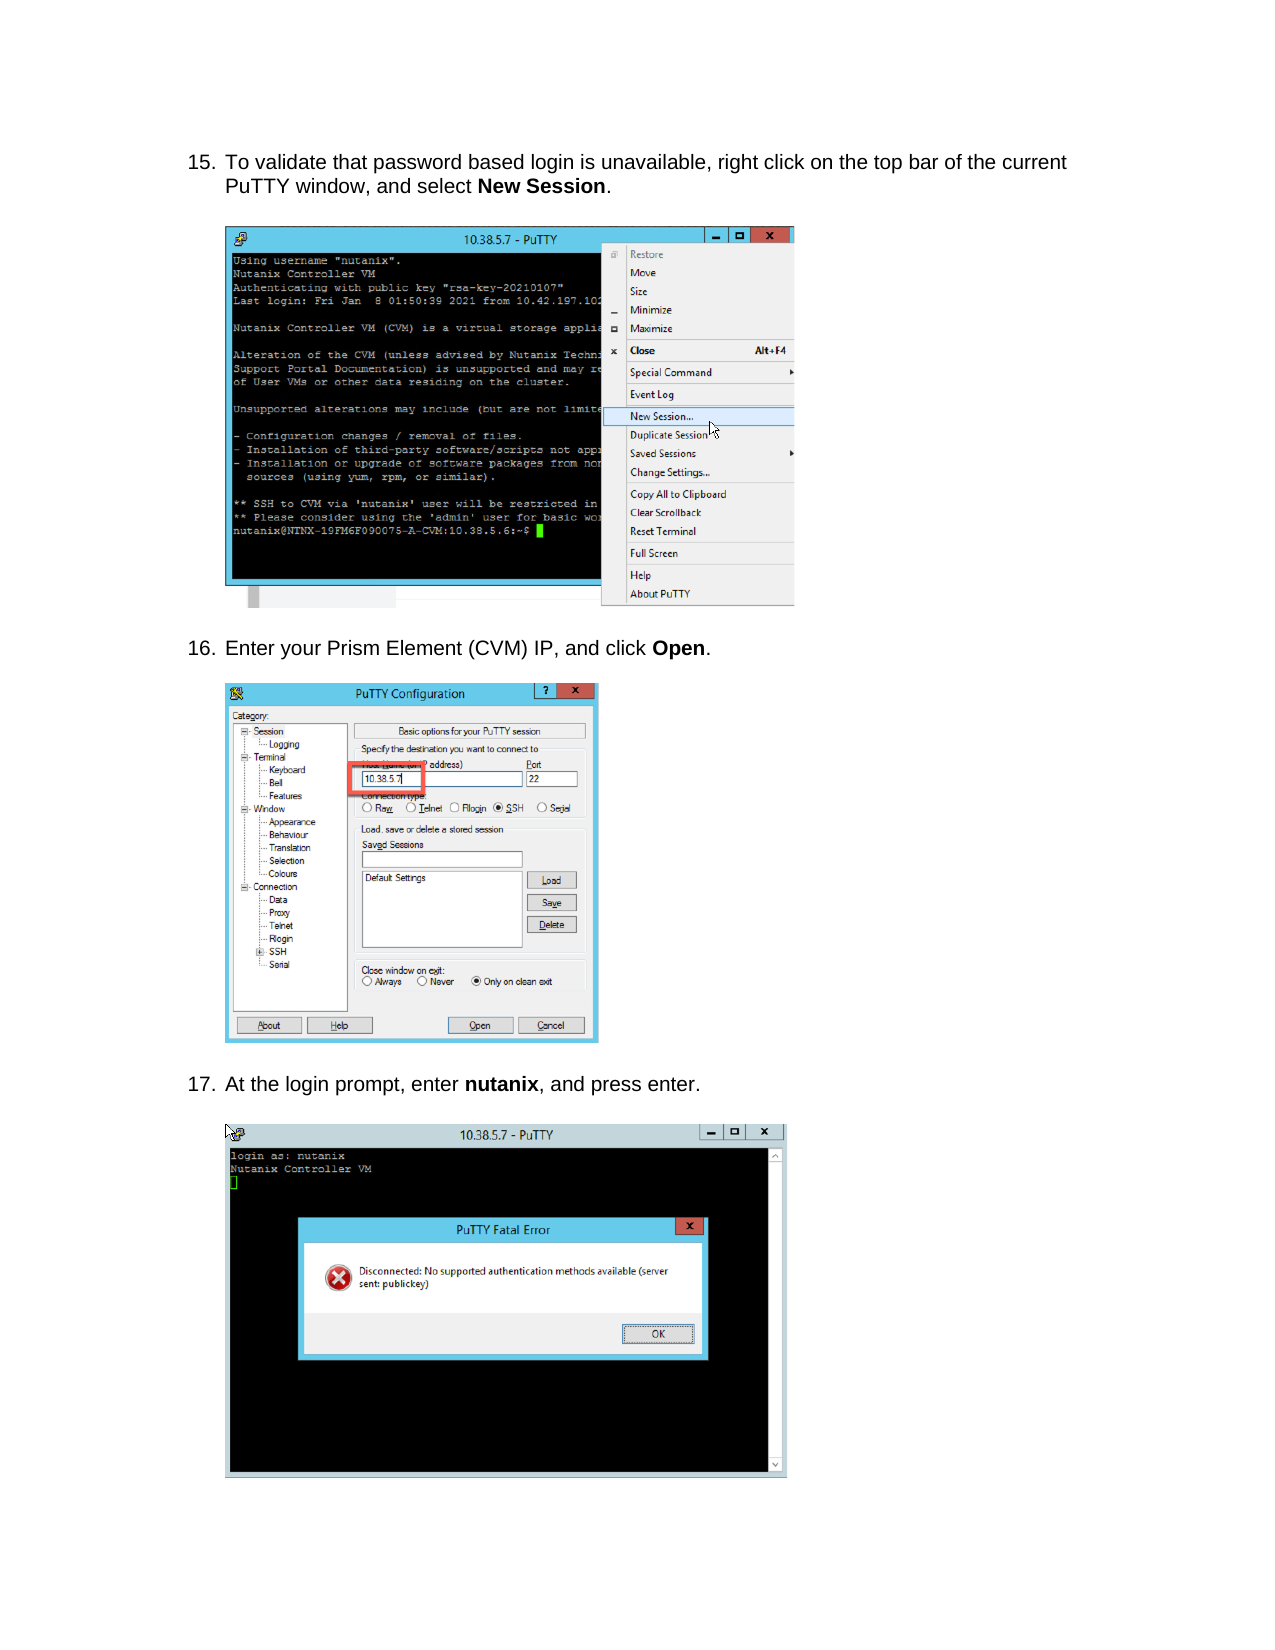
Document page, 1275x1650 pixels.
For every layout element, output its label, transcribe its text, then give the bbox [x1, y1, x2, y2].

picture [225, 683, 599, 1043]
list Enter your Prism Element (CVM) IP, and click Open. [187, 636, 1125, 660]
picture [225, 1124, 788, 1478]
list At the login prompt, enter nutanix, and press enter. [187, 1072, 1125, 1096]
picture [225, 226, 795, 608]
list To validate that password based login is unavailable, right click on the top bar of the current PuTTY window, and select New Session. [187, 150, 1125, 198]
